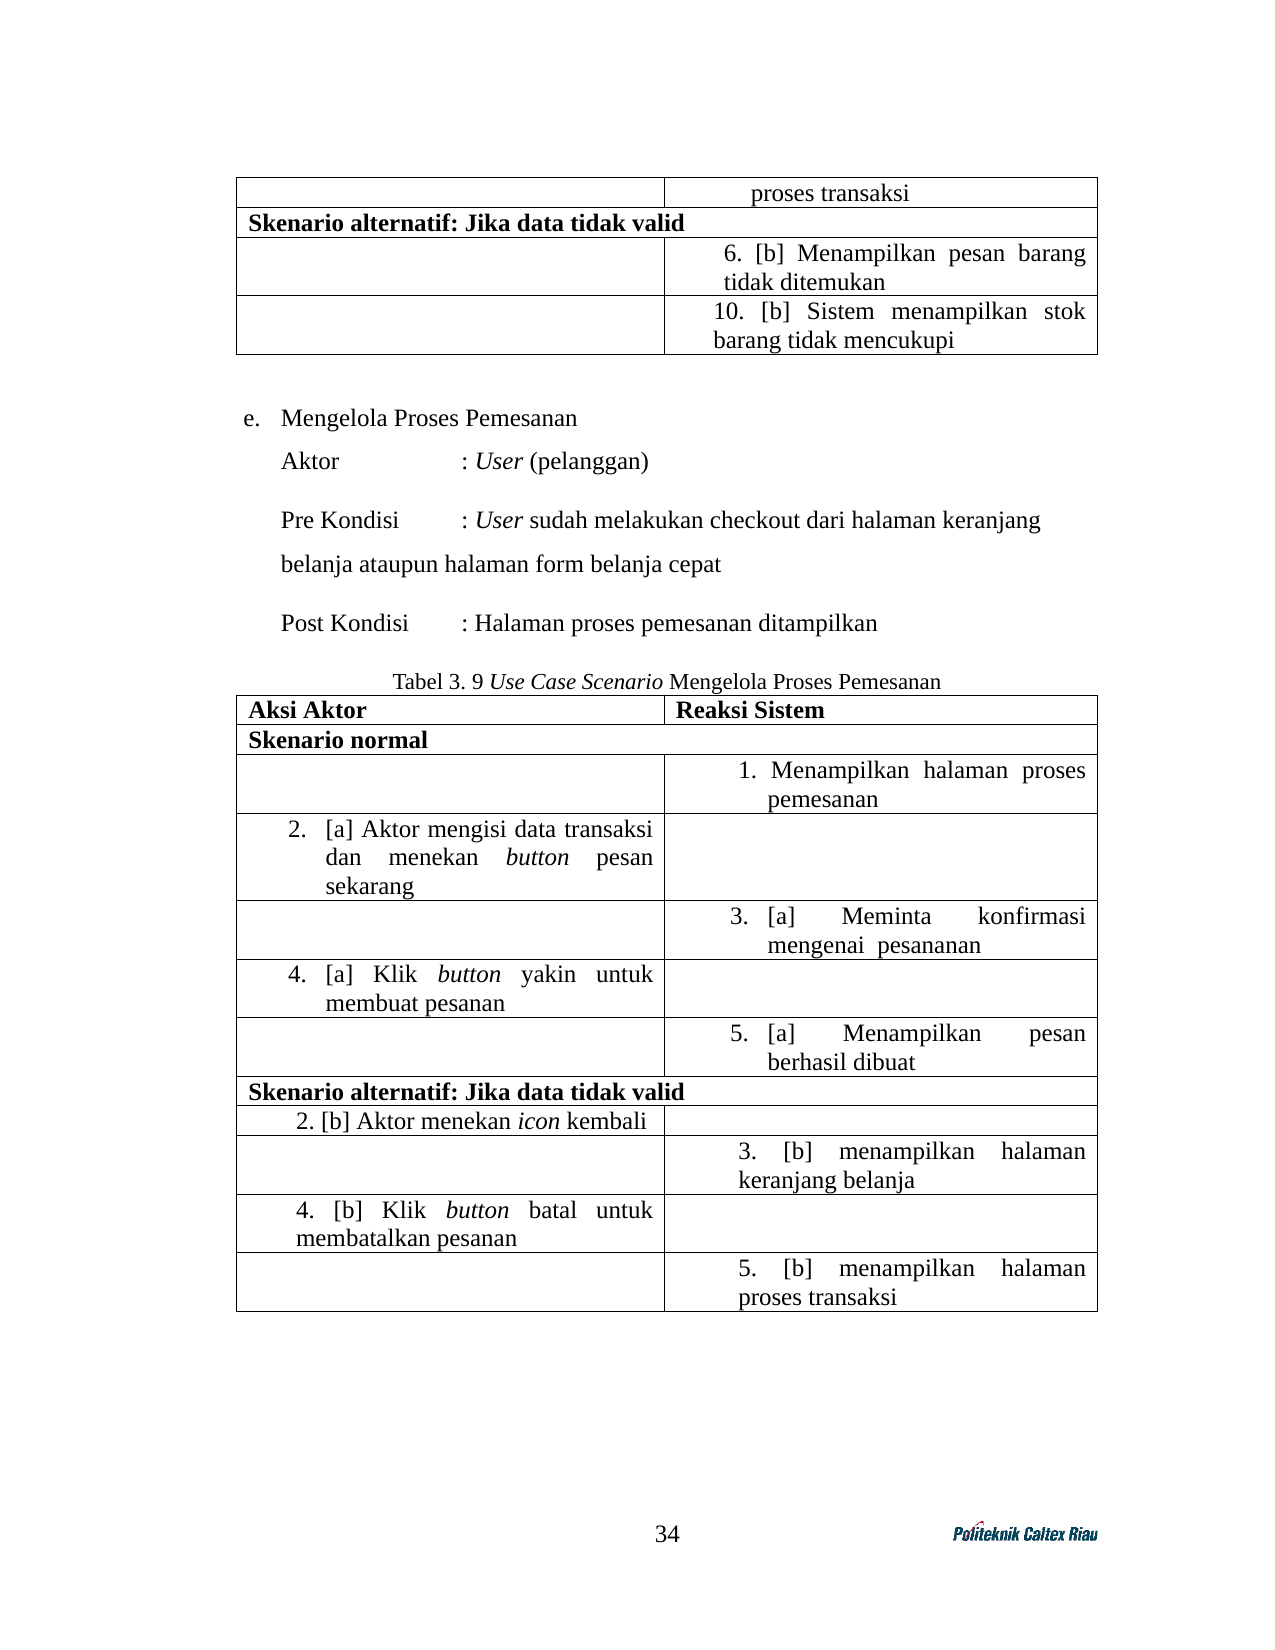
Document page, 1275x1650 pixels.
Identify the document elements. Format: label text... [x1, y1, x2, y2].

table_cell [665, 814, 1097, 900]
table_cell Skenario alternatif: Jika data tidak valid [237, 208, 1097, 237]
text Aktor : User (pelanggan) [281, 446, 1098, 474]
table_cell [665, 1106, 1097, 1135]
table_cell [237, 1018, 664, 1076]
table_cell [a] Meminta konfirmasi mengenai pesananan [665, 901, 1097, 958]
table_cell [237, 296, 664, 354]
table_header Reaksi Sistem [665, 696, 1097, 724]
picture [951, 1521, 1098, 1543]
table_cell 5. [b] menampilkan halaman proses transaksi [665, 1253, 1097, 1311]
table_cell [a] Menampilkan pesan berhasil dibuat [665, 1018, 1097, 1076]
table_cell 10. [b] Sistem menampilkan stok barang tidak mencukupi [665, 296, 1097, 354]
table_cell [237, 1253, 664, 1311]
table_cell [665, 178, 1097, 207]
table_cell [a] Klik button yakin untuk membuat pesanan [237, 960, 664, 1017]
table_cell Skenario normal [237, 725, 1097, 754]
table_cell 6. [b] Menampilkan pesan barang tidak ditemukan [665, 238, 1097, 295]
table_header Aksi Aktor [237, 696, 664, 724]
table_cell 4. [b] Klik button batal untuk membatalkan pesanan [237, 1195, 664, 1252]
text Pre Kondisi : User sudah melakukan checkout dari halaman keranjang belanja ataupun halaman form belanja cepat [281, 506, 1098, 577]
table_cell [665, 1195, 1097, 1252]
table_cell [237, 238, 664, 295]
table_cell [a] Aktor mengisi data transaksi dan menekan button pesan sekarang [237, 814, 664, 900]
table_cell [237, 178, 664, 207]
table_cell [237, 901, 664, 958]
text Post Kondisi : Halaman proses pemesanan ditampilkan [281, 608, 1098, 637]
table_cell [237, 1136, 664, 1194]
table_cell [237, 755, 664, 813]
table_cell 3. [b] menampilkan halaman keranjang belanja [665, 1136, 1097, 1194]
table_cell [665, 960, 1097, 1017]
list Mengelola Proses Pemesanan [243, 403, 1098, 431]
text Tabel 3. 9 Use Case Scenario Mengelola Proses Pemesanan [236, 668, 1098, 694]
table_cell 1. Menampilkan halaman proses pemesanan [665, 755, 1097, 813]
table_cell Skenario alternatif: Jika data tidak valid [237, 1077, 1097, 1105]
table_cell 2. [b] Aktor menekan icon kembali [237, 1106, 664, 1135]
